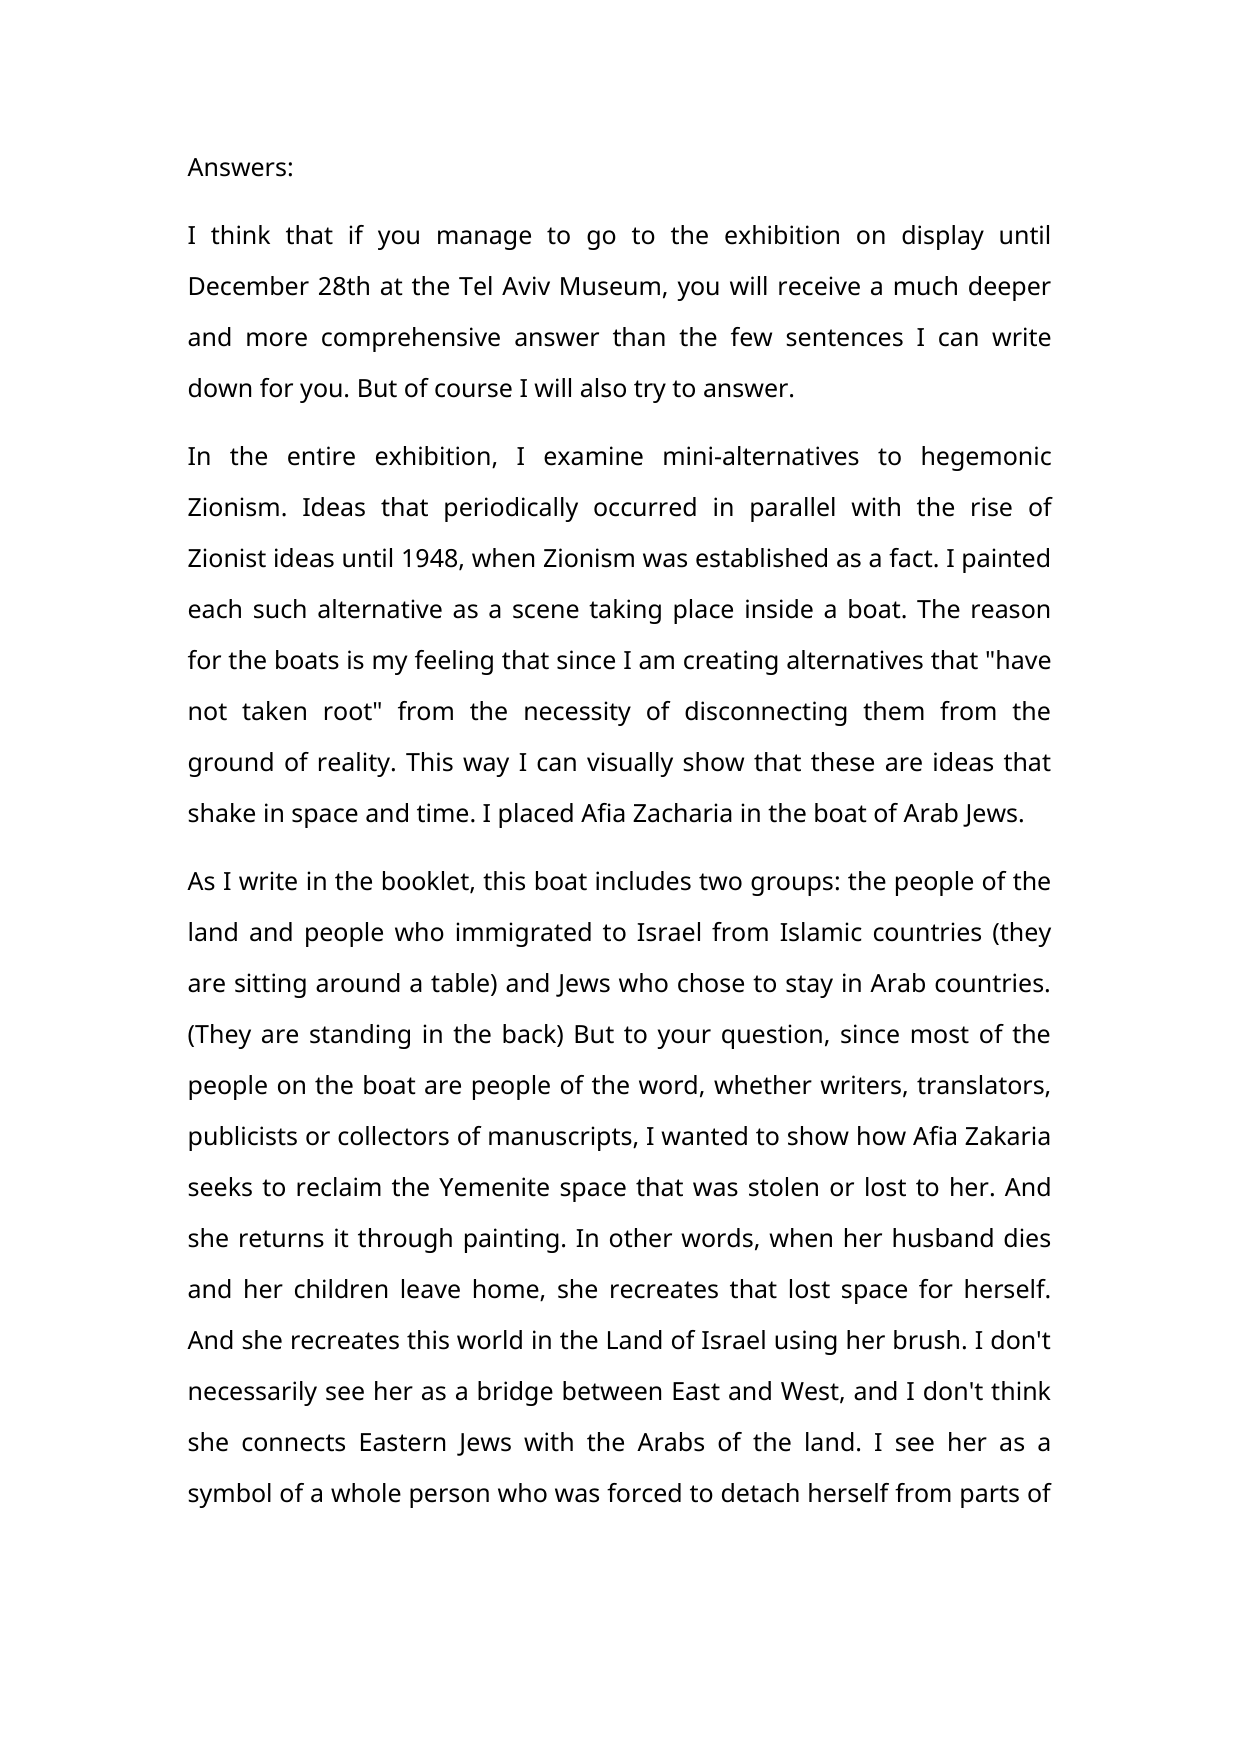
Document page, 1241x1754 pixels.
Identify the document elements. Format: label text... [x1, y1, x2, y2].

text Answers: [187, 150, 1053, 184]
text I think that if you manage to go to the exhibition on display until December 28th at the Tel Aviv Museum, you will receive a much deeper and more comprehensive answer than the few sentences I can write down for you. But of course I will also try to answer. [187, 218, 1053, 405]
text In the entire exhibition, I examine mini-alternatives to hegemonic Zionism. Ideas that periodically occurred in parallel with the rise of Zionist ideas until 1948, when Zionism was established as a fact. I painted each such alternative as a scene taking place inside a boat. The reason for the boats is my feeling that since I am creating alternatives that "have not taken root" from the necessity of disconnecting them from the ground of reality. This way I can visually show that these are ideas that shake in space and time. I placed Afia Zacharia in the boat of Arab Jews. [187, 438, 1053, 830]
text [187, 863, 1053, 1510]
